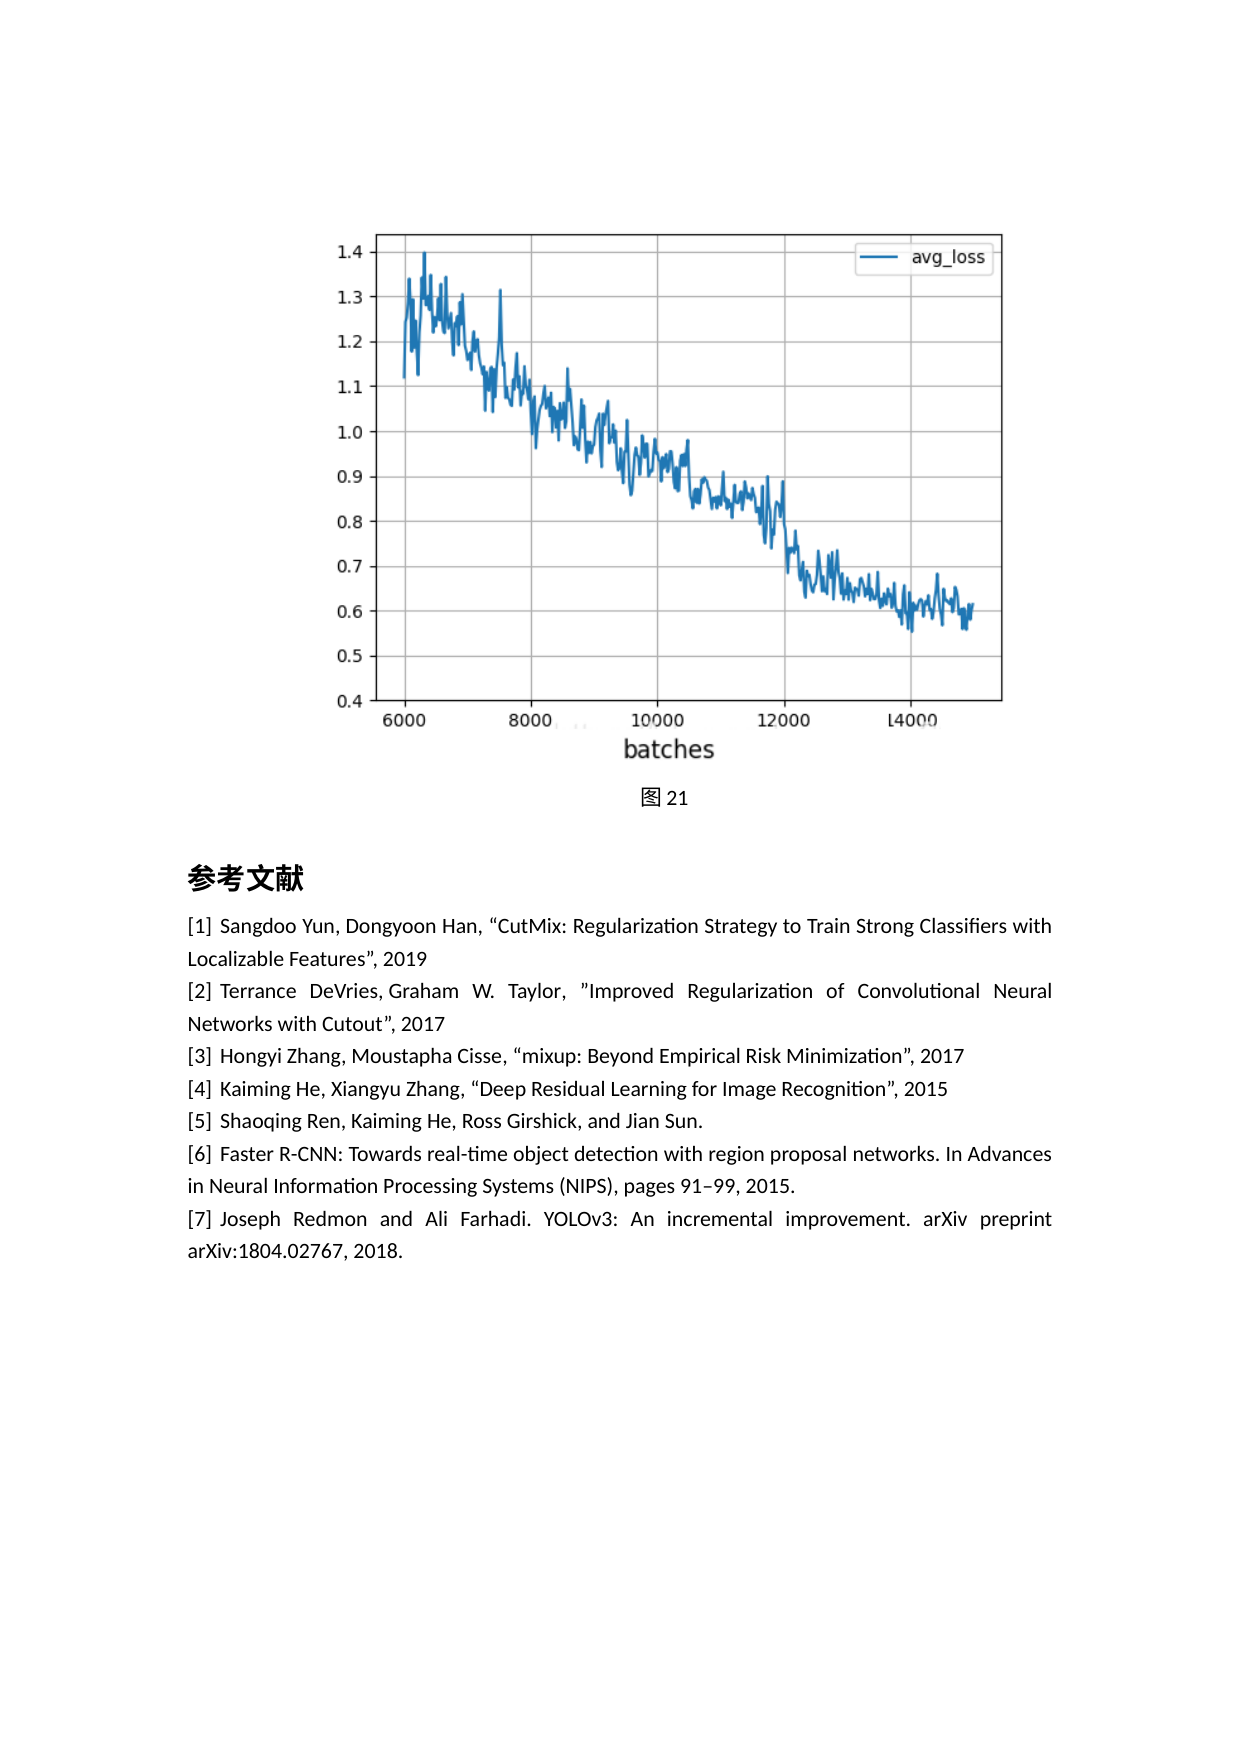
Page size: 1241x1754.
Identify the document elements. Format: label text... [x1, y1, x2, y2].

list Faster R-CNN: Towards real-time object detection with region proposal networks. In Advances in Neural Information Processing Systems (NIPS), pages 91–99, 2015. [187, 1137, 1053, 1202]
list Shaoqing Ren, Kaiming He, Ross Girshick, and Jian Sun. [187, 1104, 1053, 1137]
picture [275, 162, 1082, 767]
list Terrance DeVries, Graham W. Taylor, ”Improved Regularization of Convolutional Neural Networks with Cutout”, 2017 [187, 974, 1053, 1039]
list Sangdoo Yun, Dongyoon Han, “CutMix: Regularization Strategy to Train Strong Classifiers with Localizable Features”, 2019 [187, 909, 1053, 974]
list Kaiming He, Xiangyu Zhang, “Deep Residual Learning for Image Recognition”, 2015 [187, 1072, 1053, 1104]
list Hongyi Zhang, Moustapha Cisse, “mixup: Beyond Empirical Risk Minimization”, 2017 [187, 1039, 1053, 1072]
text 参考文献 [187, 844, 1053, 909]
text 图21 [231, 779, 1053, 812]
list Joseph Redmon and Ali Farhadi. YOLOv3: An incremental improvement. arXiv preprint arXiv:1804.02767, 2018. [187, 1202, 1053, 1267]
